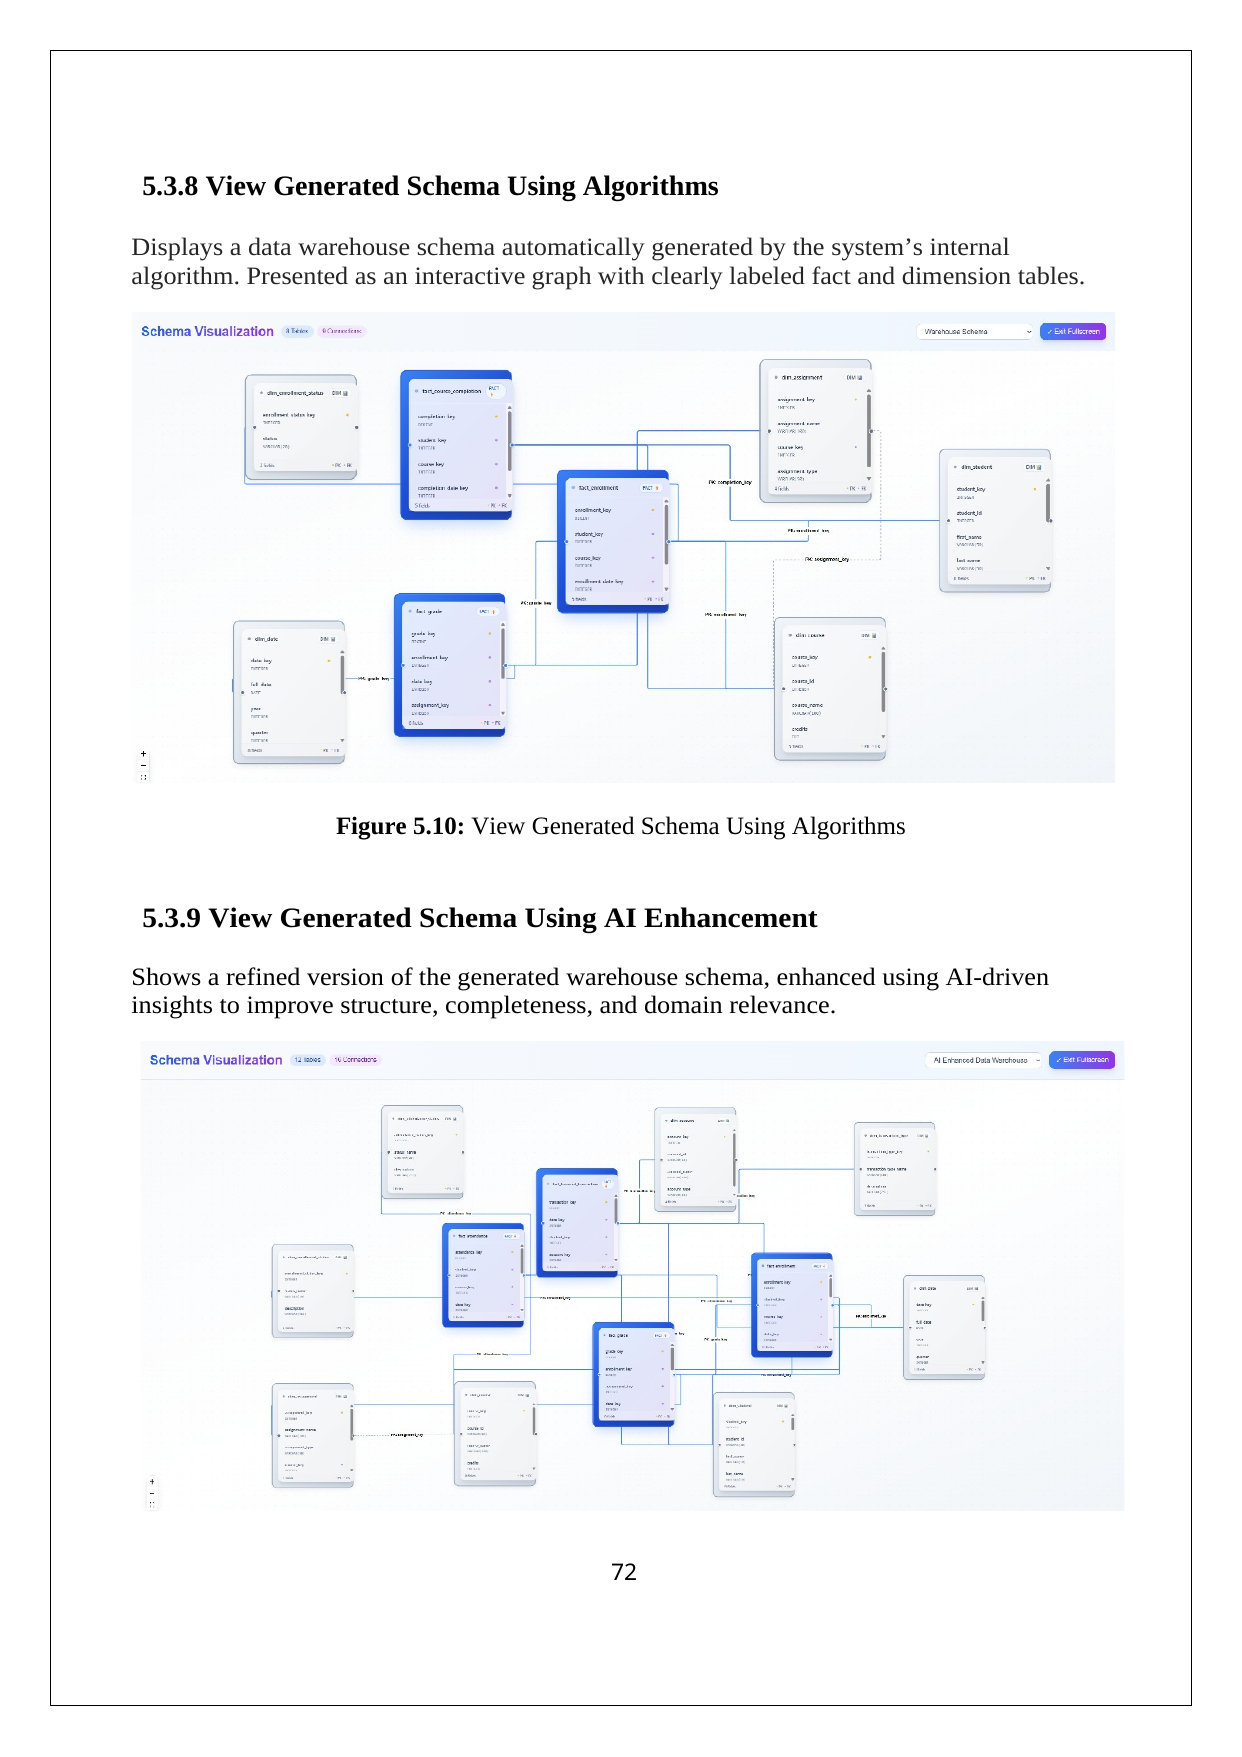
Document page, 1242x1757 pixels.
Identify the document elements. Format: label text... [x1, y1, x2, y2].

subtitle 5.3.9 View Generated Schema Using AI Enhancement [142, 901, 1117, 933]
picture [131, 312, 1116, 783]
text Shows a refined version of the generated warehouse schema, enhanced using AI-driven insights to improve structure, completeness, and domain relevance. [131, 962, 1117, 1019]
picture [140, 1041, 1125, 1511]
subtitle 5.3.8 View Generated Schema Using Algorithms [142, 169, 1117, 201]
text Displays a data warehouse schema automatically generated by the system’s internal algorithm. Presented as an interactive graph with clearly labeled fact and dimension tables. [131, 232, 1117, 290]
